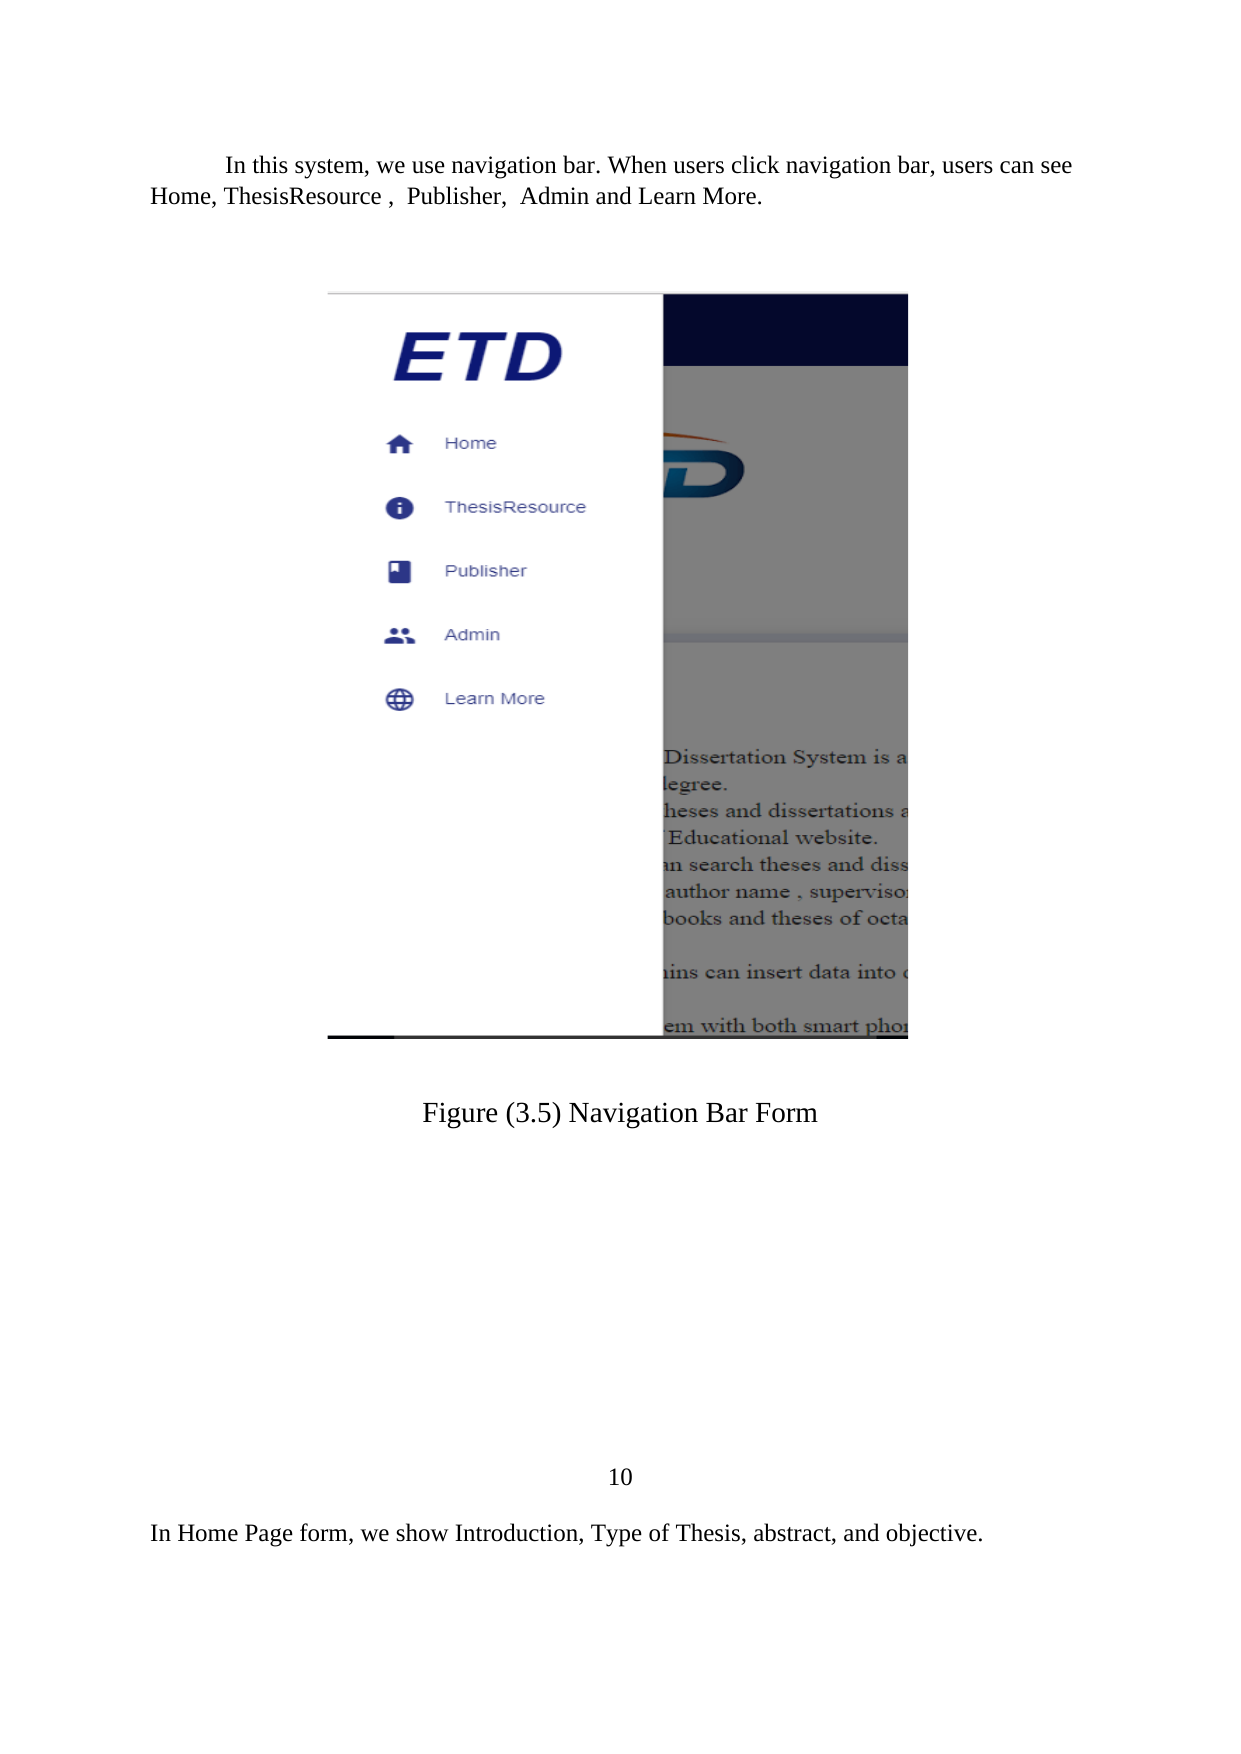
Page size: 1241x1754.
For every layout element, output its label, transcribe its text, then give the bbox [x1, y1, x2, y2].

text In this system, we use navigation bar. When users click navigation bar, users can see Home, ThesisResource , Publisher, Admin and Learn More. [150, 150, 1090, 210]
text 10 [150, 1462, 1090, 1491]
text In Home Page form, we show Introduction, Type of Thesis, abstract, and objective. [150, 1518, 1090, 1547]
picture [327, 291, 909, 1039]
text Figure (3.5) Navigation Bar Form [150, 1096, 1090, 1129]
